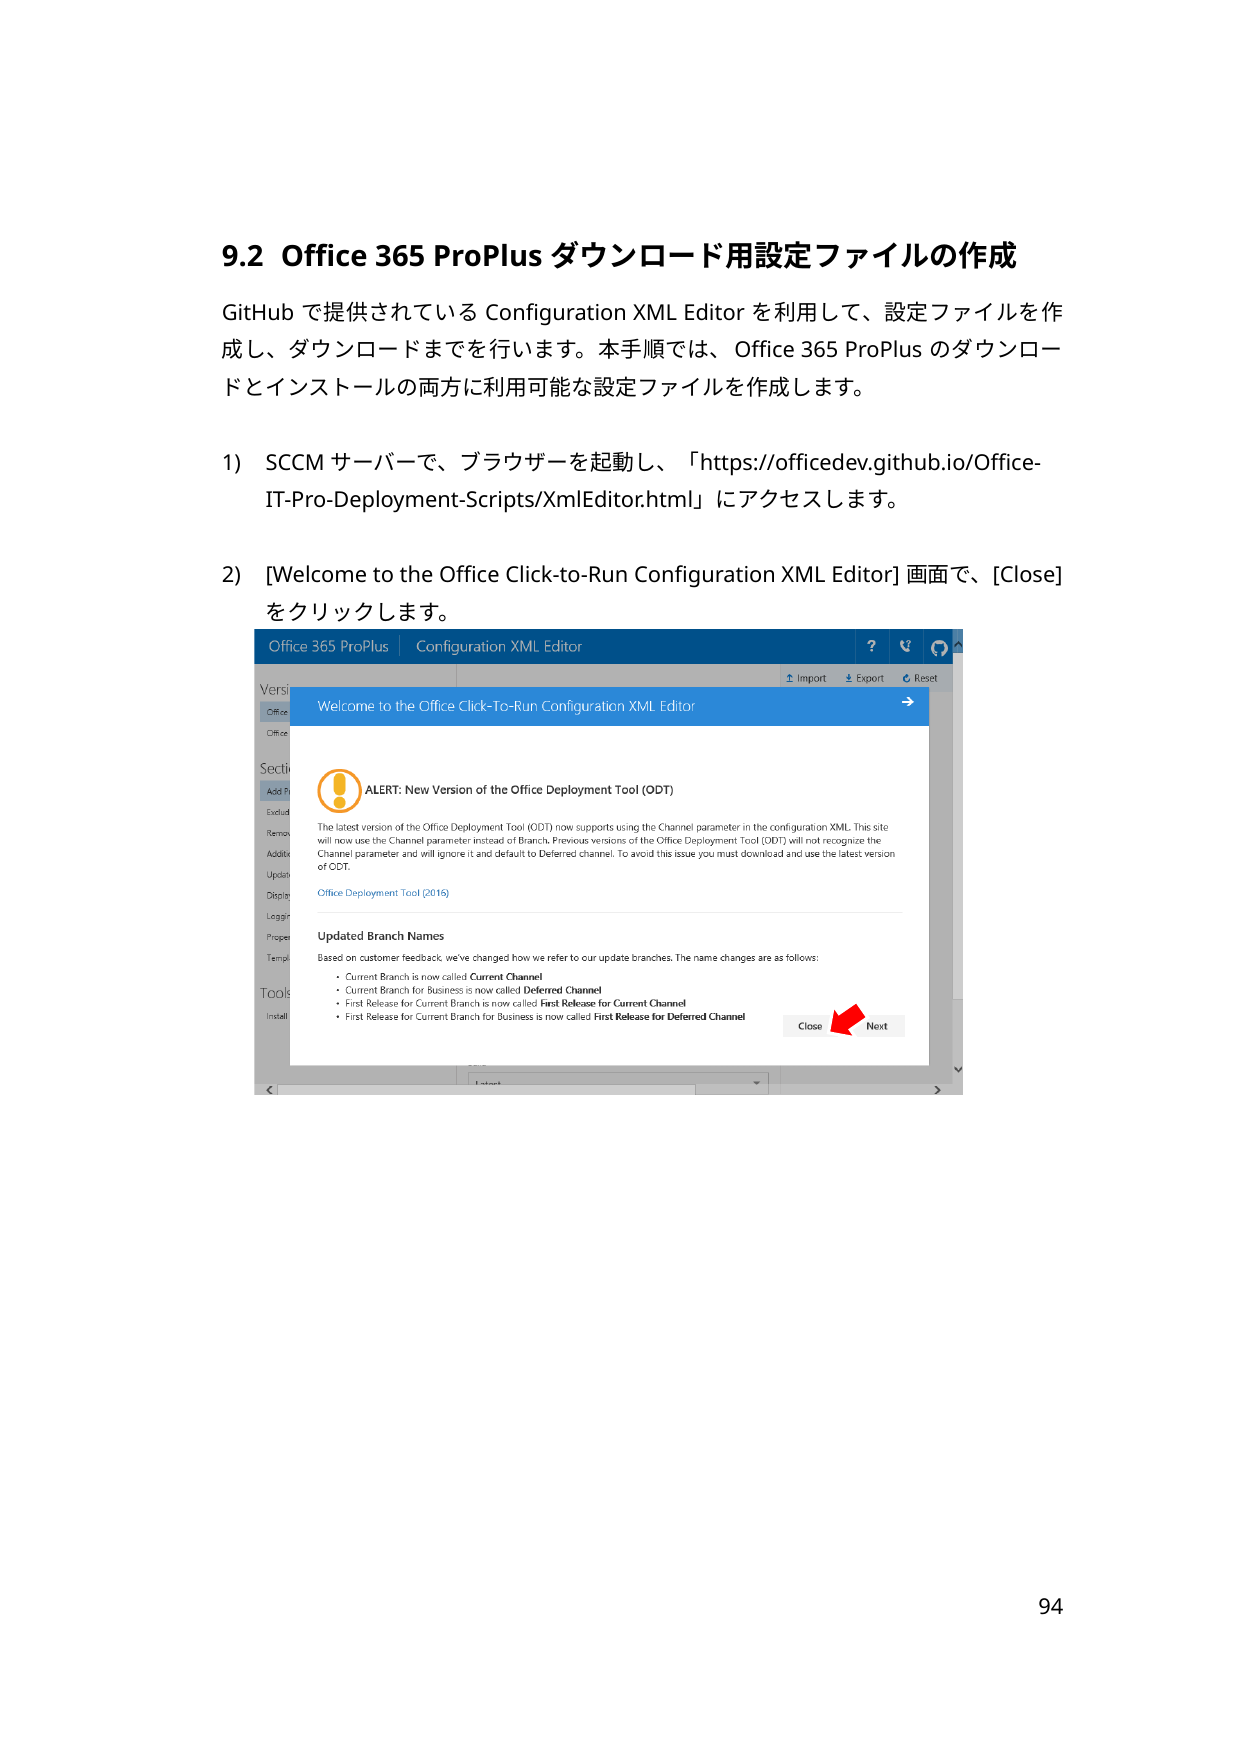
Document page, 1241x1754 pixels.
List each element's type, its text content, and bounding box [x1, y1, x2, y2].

list [Welcome to the Office Click-to-Run Configuration XML Editor] 画面で、[Close] をクリックします。 [222, 554, 1063, 629]
subtitle Office 365 ProPlus ダウンロード用設定ファイルの作成 [222, 217, 1063, 292]
list SCCM サーバーで、ブラウザーを起動し、「https://officedev.github.io/Office-IT-Pro-Deployment-Scripts/XmlEditor.html」にアクセスします。 [222, 442, 1063, 517]
text GitHub で提供されている Configuration XML Editor を利用して、設定ファイルを作成し、ダウンロードまでを行います。本手順では、Office 365 ProPlus のダウンロードとインストールの両方に利用可能な設定ファイルを作成します。 [222, 292, 1063, 404]
picture [254, 629, 963, 1095]
